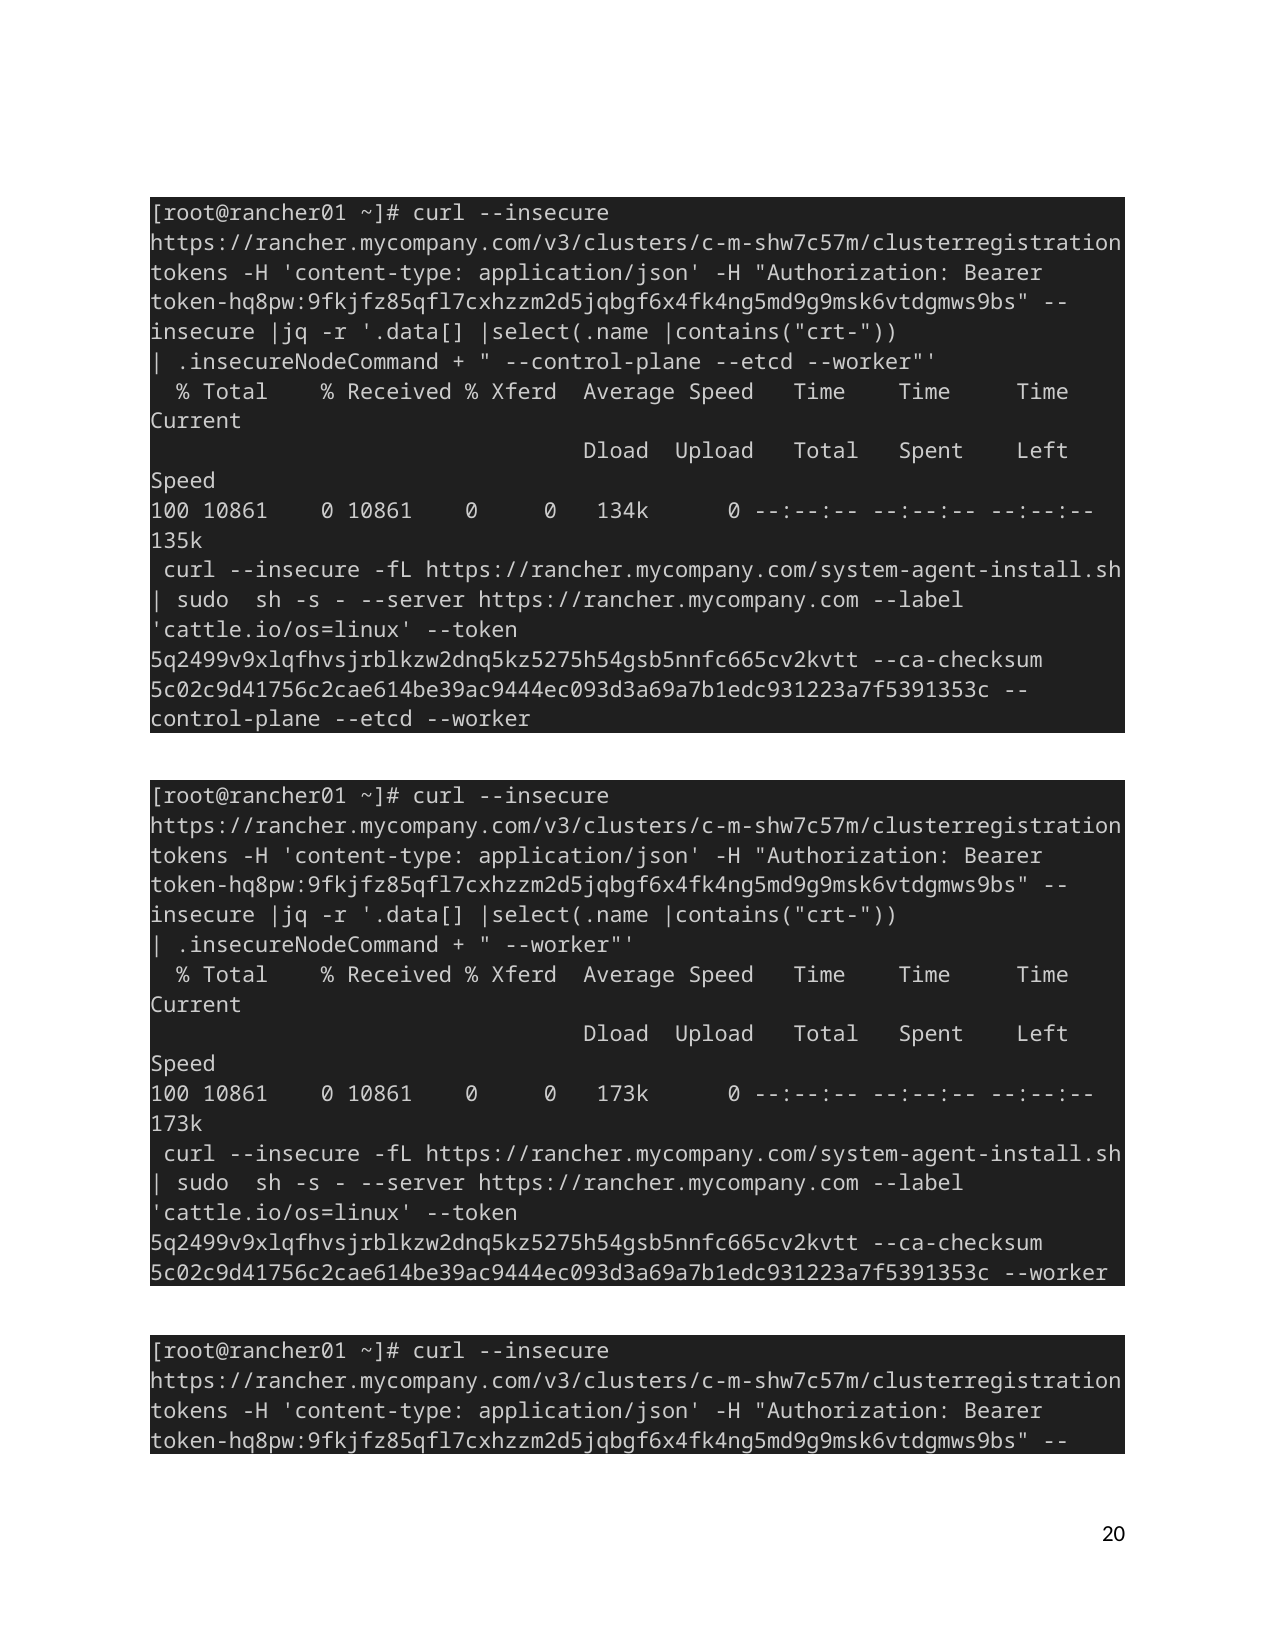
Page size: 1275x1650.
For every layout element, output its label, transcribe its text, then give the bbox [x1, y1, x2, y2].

text 100 10861 0 10861 0 0 134k 0 --:--:-- --:--:-- --:--:-- 135k [150, 495, 1125, 554]
text 100 10861 0 10861 0 0 173k 0 --:--:-- --:--:-- --:--:-- 173k [150, 1078, 1125, 1137]
text [root@rancher01 ~]# curl --insecure https://rancher.mycompany.com/v3/clusters/c-m-shw7c57m/clusterregistrationtokens -H 'content-type: application/json' -H "Authorization: Bearer token-hq8pw:9fkjfz85qfl7cxhzzm2d5jqbgf6x4fk4ng5md9g9msk6vtdgmws9bs" --insecure |jq -r '.data[] |select(.name |contains("crt-")) | .insecureNodeCommand + " --control-plane --etcd --worker"' [150, 197, 1125, 376]
text curl --insecure -fL https://rancher.mycompany.com/system-agent-install.sh | sudo sh -s - --server https://rancher.mycompany.com --label 'cattle.io/os=linux' --token 5q2499v9xlqfhvsjrblkzw2dnq5kz5275h54gsb5nnfc665cv2kvtt --ca-checksum 5c02c9d41756c2cae614be39ac9444ec093d3a69a7b1edc931223a7f5391353c --worker [150, 1137, 1125, 1286]
text % Total % Received % Xferd Average Speed Time Time Time Current [150, 959, 1125, 1018]
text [150, 1335, 1125, 1454]
text Dload Upload Total Spent Left Speed [150, 1018, 1125, 1078]
text Dload Upload Total Spent Left Speed [150, 435, 1125, 495]
text % Total % Received % Xferd Average Speed Time Time Time Current [150, 376, 1125, 435]
text curl --insecure -fL https://rancher.mycompany.com/system-agent-install.sh | sudo sh -s - --server https://rancher.mycompany.com --label 'cattle.io/os=linux' --token 5q2499v9xlqfhvsjrblkzw2dnq5kz5275h54gsb5nnfc665cv2kvtt --ca-checksum 5c02c9d41756c2cae614be39ac9444ec093d3a69a7b1edc931223a7f5391353c --control-plane --etcd --worker [150, 554, 1125, 733]
text [root@rancher01 ~]# curl --insecure https://rancher.mycompany.com/v3/clusters/c-m-shw7c57m/clusterregistrationtokens -H 'content-type: application/json' -H "Authorization: Bearer token-hq8pw:9fkjfz85qfl7cxhzzm2d5jqbgf6x4fk4ng5md9g9msk6vtdgmws9bs" --insecure |jq -r '.data[] |select(.name |contains("crt-")) | .insecureNodeCommand + " --worker"' [150, 780, 1125, 959]
